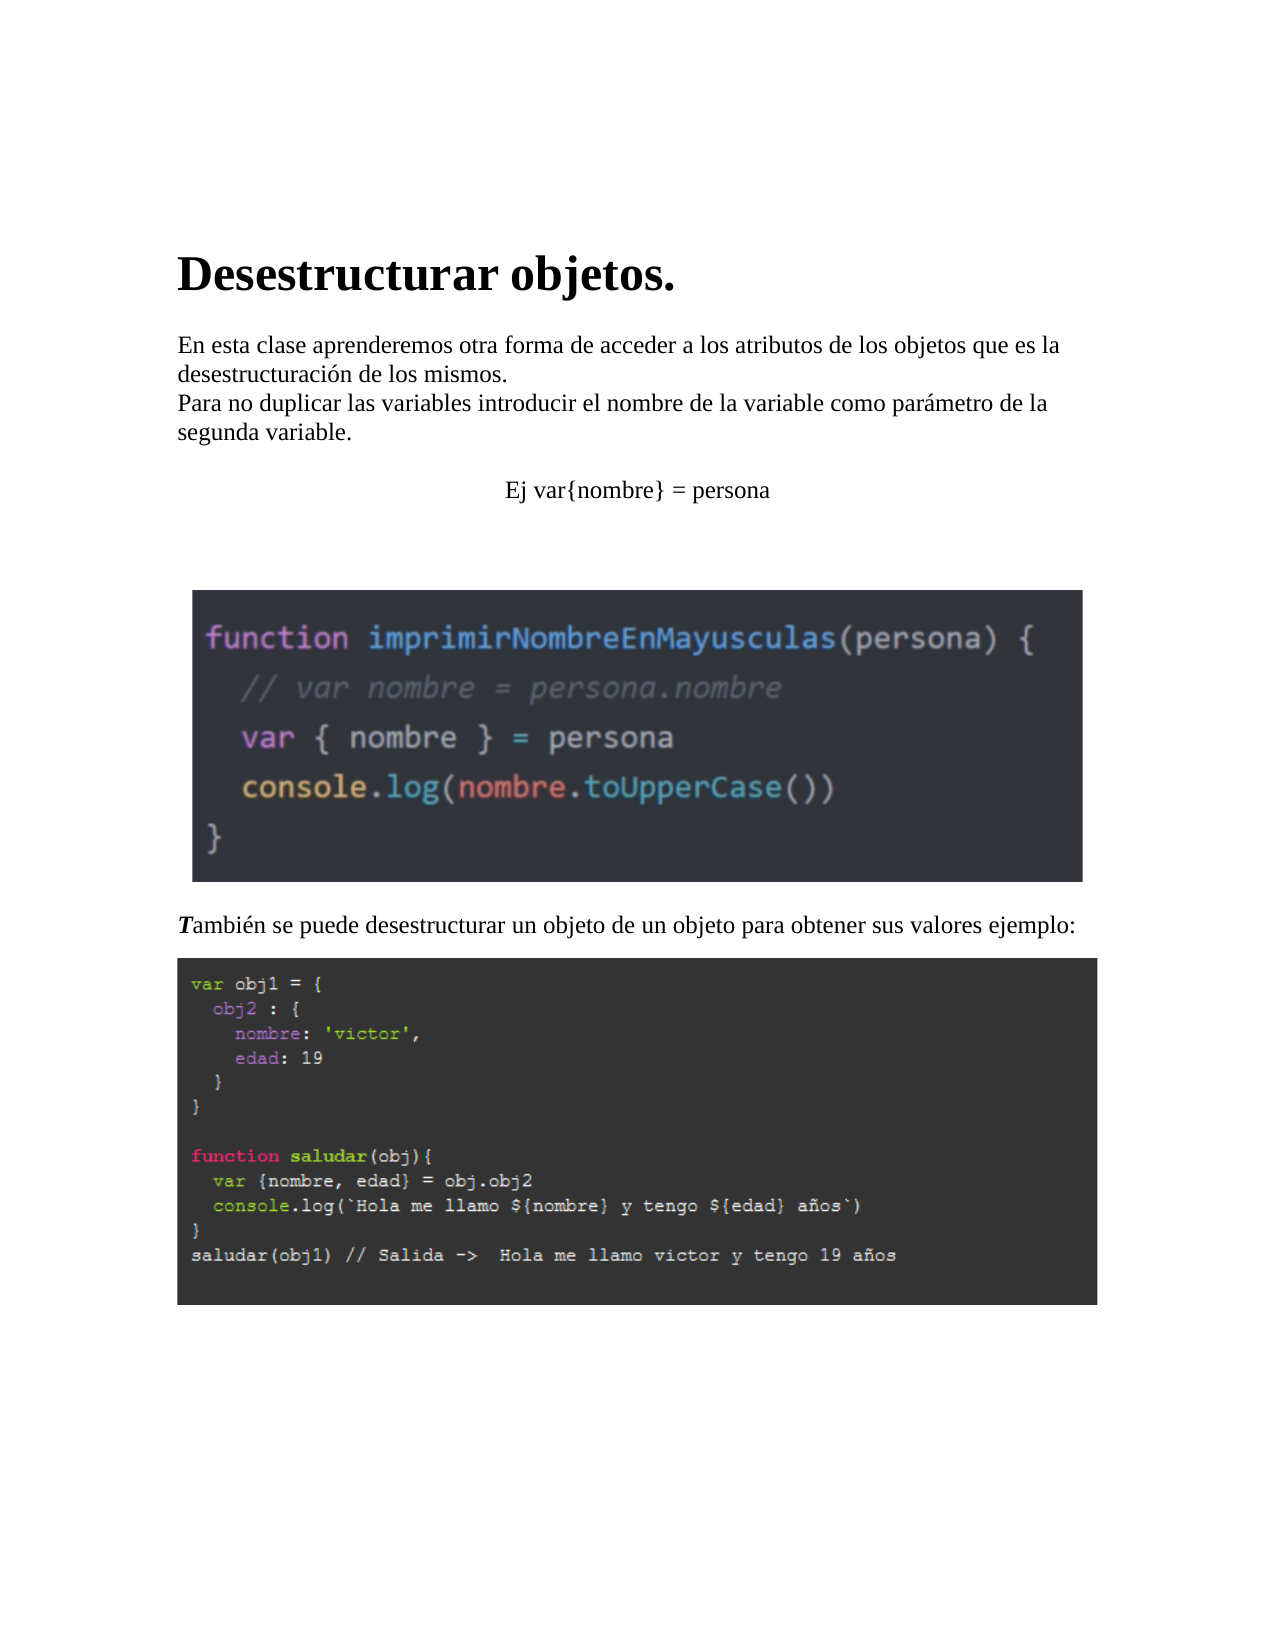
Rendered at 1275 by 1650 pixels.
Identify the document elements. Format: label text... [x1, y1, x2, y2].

text Ej var{nombre} = persona [177, 475, 1098, 503]
text En esta clase aprenderemos otra forma de acceder a los atributos de los objetos que es la desestructuración de los mismos. Para no duplicar las variables introducir el nombre de la variable como parámetro de la segunda variable. [177, 331, 1098, 446]
text También se puede desestructurar un objeto de un objeto para obtener sus valores ejemplo: [177, 910, 1098, 939]
picture [192, 590, 1083, 882]
picture [177, 958, 1098, 1305]
subtitle Desestructurar objetos. [177, 244, 1098, 301]
